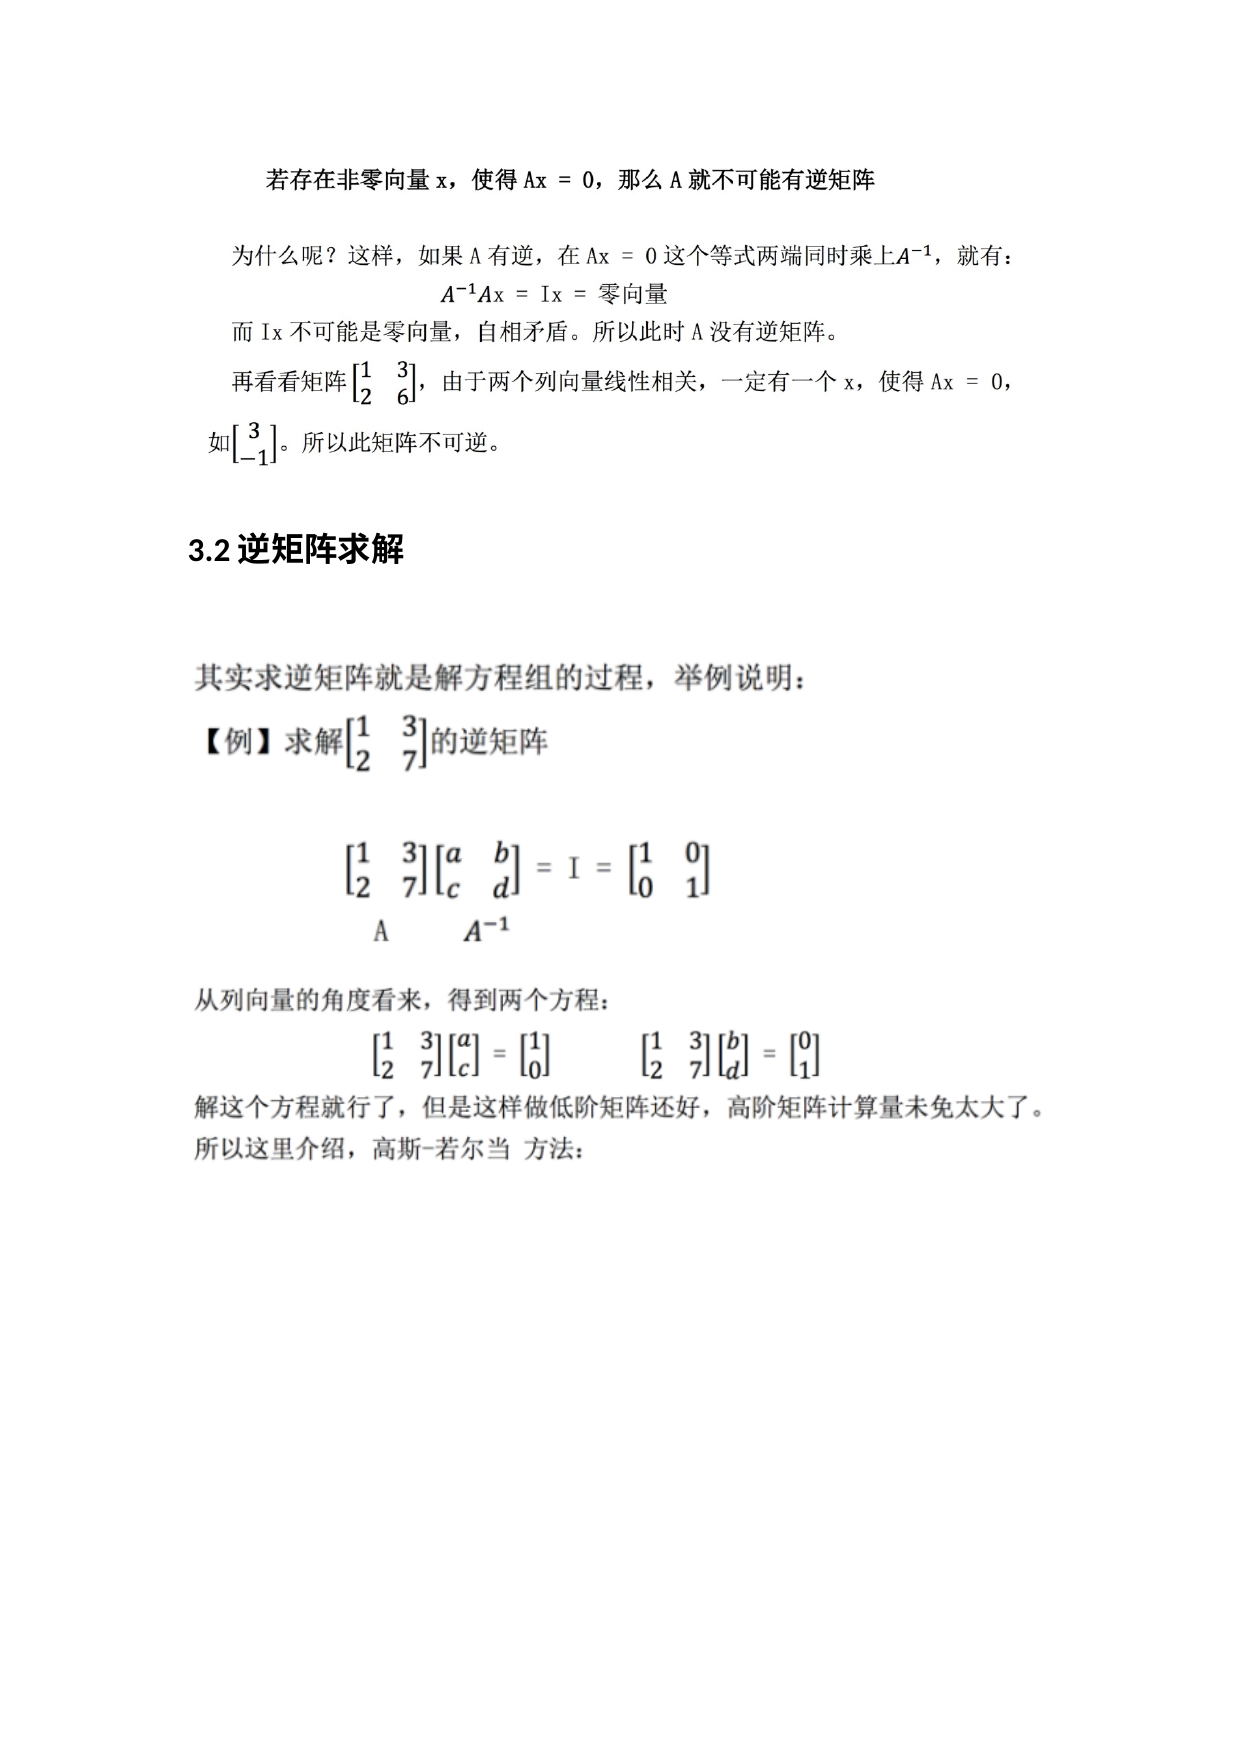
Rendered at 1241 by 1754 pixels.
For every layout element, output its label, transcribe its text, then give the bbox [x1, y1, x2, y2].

picture [187, 162, 1053, 478]
picture [187, 966, 1053, 1185]
picture [187, 641, 811, 957]
subtitle 3.2 逆矩阵求解 [187, 514, 1053, 579]
